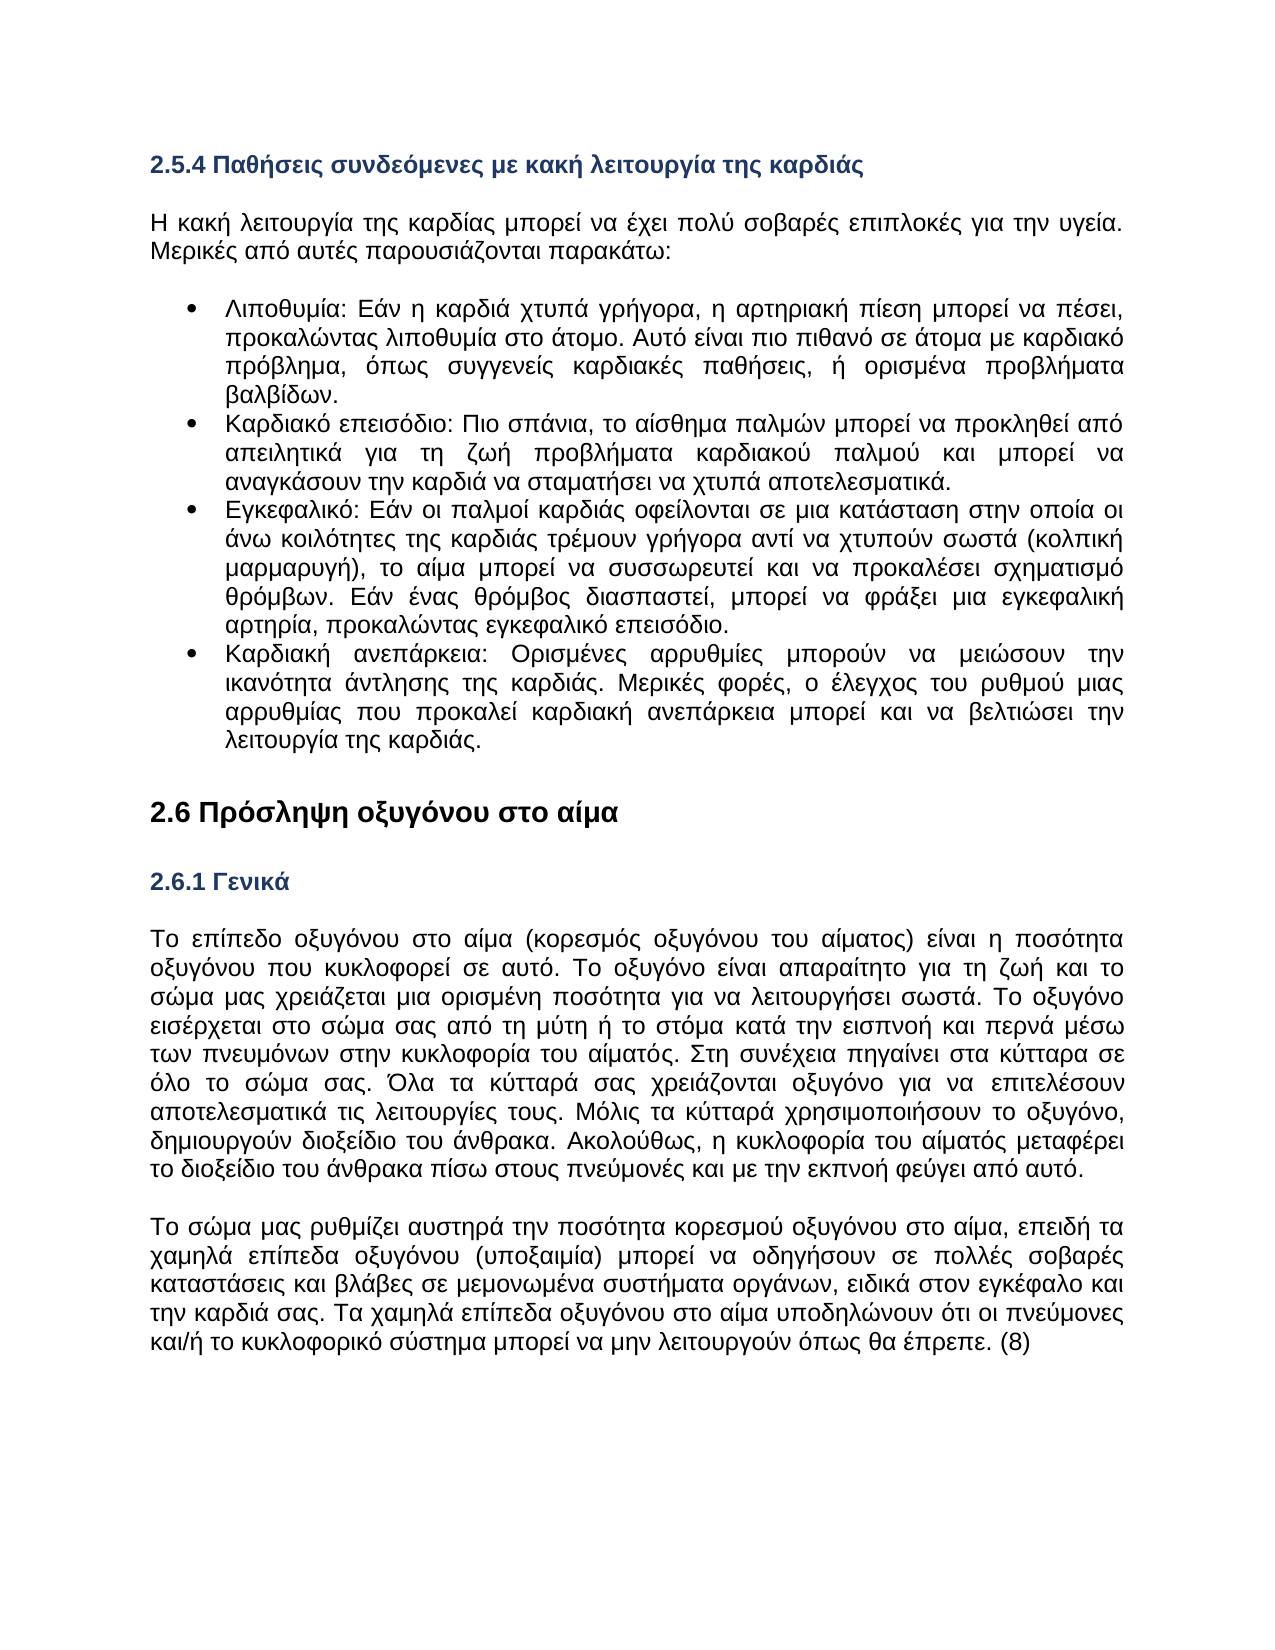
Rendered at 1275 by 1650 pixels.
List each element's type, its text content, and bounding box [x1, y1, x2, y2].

list Καρδιακό επεισόδιο: Πιο σπάνια, το αίσθημα παλμών μπορεί να προκληθεί από απειλητικά για τη ζωή προβλήματα καρδιακού παλμού και μπορεί να αναγκάσουν την καρδιά να σταματήσει να χτυπά αποτελεσματικά. [187, 409, 1125, 495]
text Το σώμα μας ρυθμίζει αυστηρά την ποσότητα κορεσμού οξυγόνου στο αίμα, επειδή τα χαμηλά επίπεδα οξυγόνου (υποξαιμία) μπορεί να οδηγήσουν σε πολλές σοβαρές καταστάσεις και βλάβες σε μεμονωμένα συστήματα οργάνων, ειδικά στον εγκέφαλο και την καρδιά σας. Τα χαμηλά επίπεδα οξυγόνου στο αίμα υποδηλώνουν ότι οι πνεύμονες και/ή το κυκλοφορικό σύστημα μπορεί να μην λειτουργούν όπως θα έπρεπε. [150, 1212, 1125, 1356]
list Λιποθυμία: Εάν η καρδιά χτυπά γρήγορα, η αρτηριακή πίεση μπορεί να πέσει, προκαλώντας λιποθυμία στο άτομο. Αυτό είναι πιο πιθανό σε άτομα με καρδιακό πρόβλημα, όπως συγγενείς καρδιακές παθήσεις, ή ορισμένα προβλήματα βαλβίδων. [187, 294, 1125, 409]
list Εγκεφαλικό: Εάν οι παλμοί καρδιάς οφείλονται σε μια κατάσταση στην οποία οι άνω κοιλότητες της καρδιάς τρέμουν γρήγορα αντί να χτυπούν σωστά (κολπική μαρμαρυγή), το αίμα μπορεί να συσσωρευτεί και να προκαλέσει σχηματισμό θρόμβων. Εάν ένας θρόμβος διασπαστεί, μπορεί να φράξει μια εγκεφαλική αρτηρία, προκαλώντας εγκεφαλικό επεισόδιο. [187, 495, 1125, 639]
list Καρδιακή ανεπάρκεια: Ορισμένες αρρυθμίες μπορούν να μειώσουν την ικανότητα άντλησης της καρδιάς. Μερικές φορές, ο έλεγχος του ρυθμού μιας αρρυθμίας που προκαλεί καρδιακή ανεπάρκεια μπορεί και να βελτιώσει την λειτουργία της καρδιάς. [187, 639, 1125, 754]
subtitle 2.6.1 Γενικά [150, 867, 1125, 896]
text Το επίπεδο οξυγόνου στο αίμα (κορεσμός οξυγόνου του αίματος) είναι η ποσότητα οξυγόνου που κυκλοφορεί σε αυτό. Το οξυγόνο είναι απαραίτητο για τη ζωή και το σώμα μας χρειάζεται μια ορισμένη ποσότητα για να λειτουργήσει σωστά. Το οξυγόνο εισέρχεται στο σώμα σας από τη μύτη ή το στόμα κατά την εισπνοή και περνά μέσω των πνευμόνων στην κυκλοφορία του αίματός. Στη συνέχεια πηγαίνει στα κύτταρα σε όλο το σώμα σας. Όλα τα κύτταρά σας χρειάζονται οξυγόνο για να επιτελέσουν αποτελεσματικά τις λειτουργίες τους. Μόλις τα κύτταρά χρησιμοποιήσουν το οξυγόνο, δημιουργούν διοξείδιο του άνθρακα. Ακολούθως, η κυκλοφορία του αίματός μεταφέρει το διοξείδιο του άνθρακα πίσω στους πνεύμονές και με την εκπνοή φεύγει από αυτό. [150, 924, 1125, 1183]
text Η κακή λειτουργία της καρδίας μπορεί να έχει πολύ σοβαρές επιπλοκές για την υγεία. Μερικές από αυτές παρουσιάζονται παρακάτω: [150, 207, 1125, 265]
subtitle 2.6 Πρόσληψη οξυγόνου στο αίμα [150, 795, 1125, 829]
subtitle 2.5.4 Παθήσεις συνδεόμενες με κακή λειτουργία της καρδιάς [150, 150, 1125, 179]
